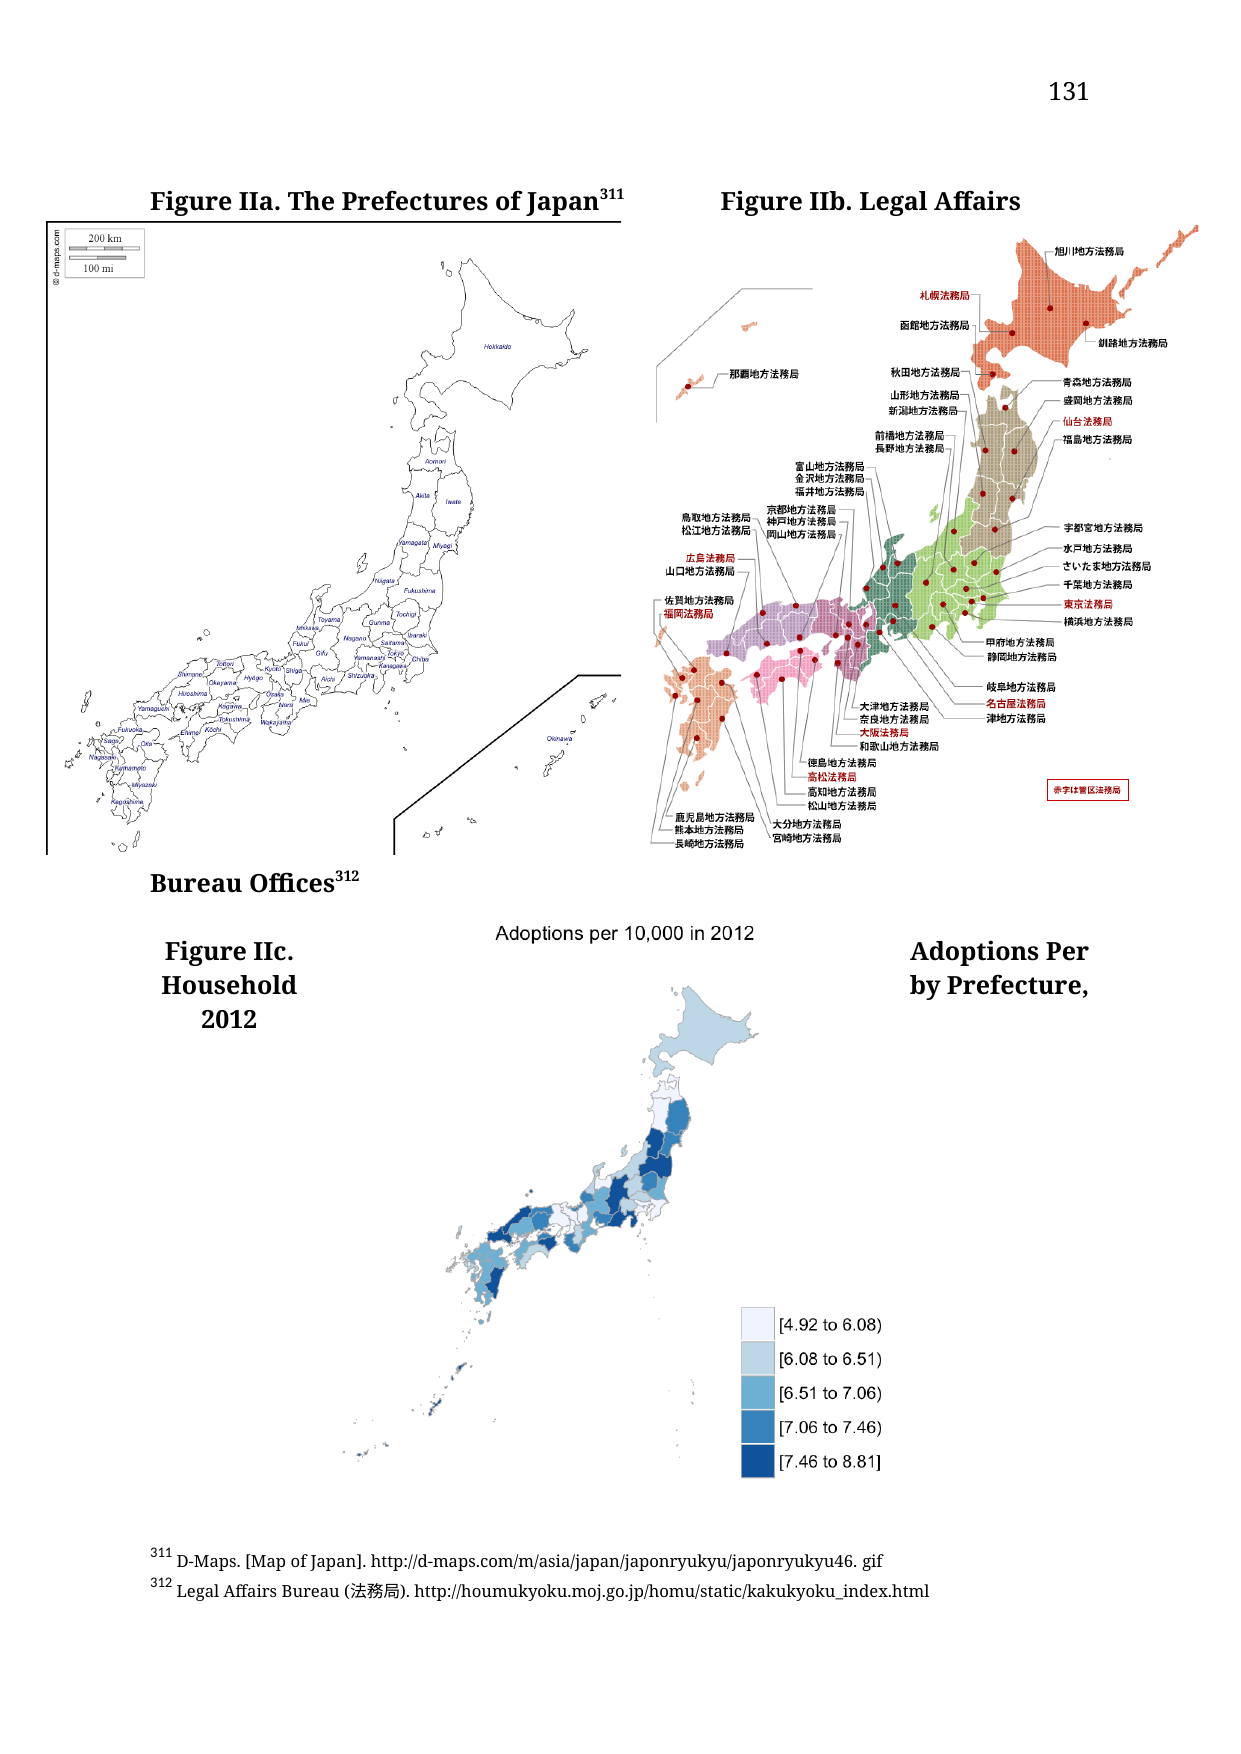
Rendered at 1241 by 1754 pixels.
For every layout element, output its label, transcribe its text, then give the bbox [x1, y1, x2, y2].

text Figure IIc. Adoptions Per Household by Prefecture, 2012 [150, 933, 327, 1036]
text Figure IIc. Adoptions Per Household by Prefecture, 2012 [890, 933, 1090, 1036]
picture [46, 221, 621, 854]
picture [327, 915, 890, 1520]
picture [646, 221, 1200, 858]
